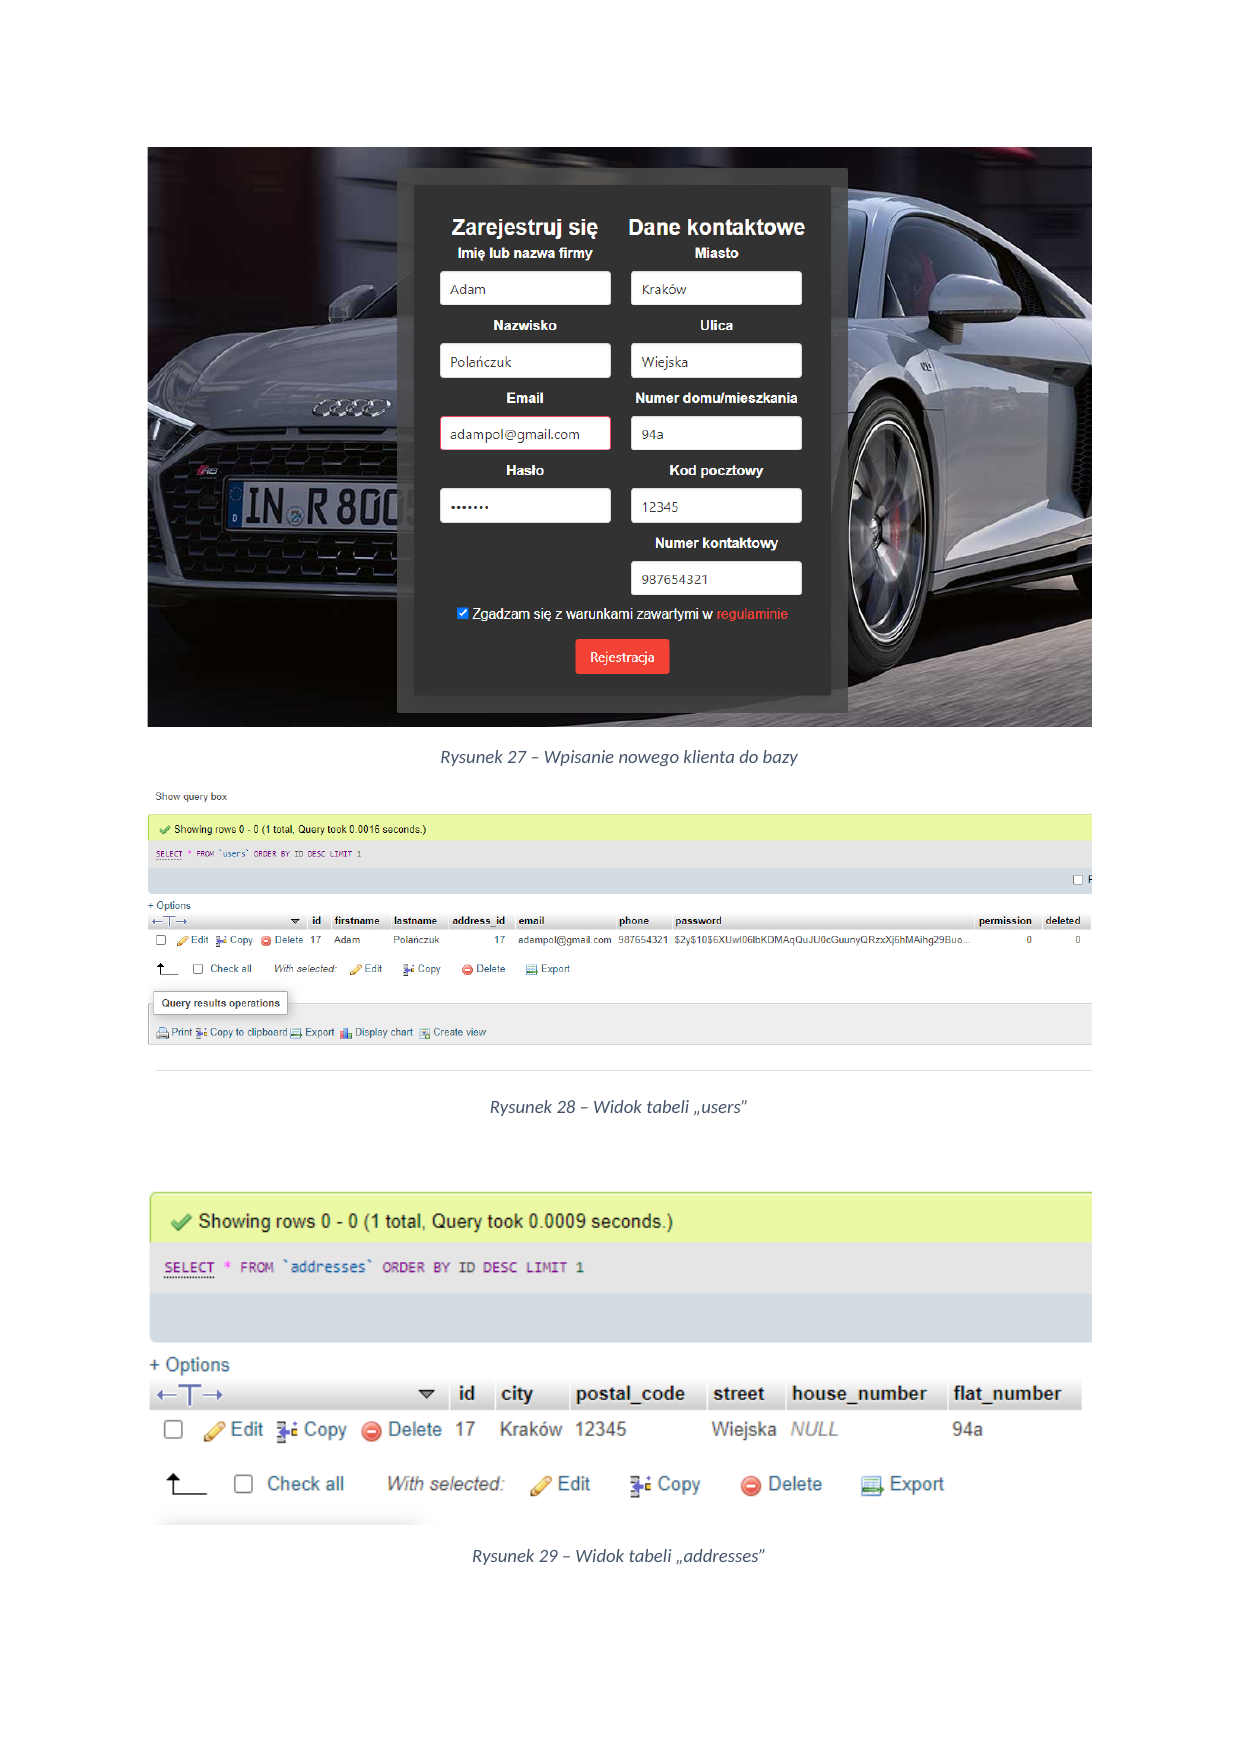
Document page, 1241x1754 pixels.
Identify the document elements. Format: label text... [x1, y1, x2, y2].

picture [147, 789, 1092, 1077]
text Rysunek 29 – Widok tabeli „addresses” [148, 1544, 1093, 1567]
picture [147, 1185, 1092, 1525]
picture [147, 147, 1092, 727]
text Rysunek 27 – Wpisanie nowego klienta do bazy [148, 746, 1093, 768]
text Rysunek 28 – Widok tabeli „users” [148, 1095, 1093, 1118]
